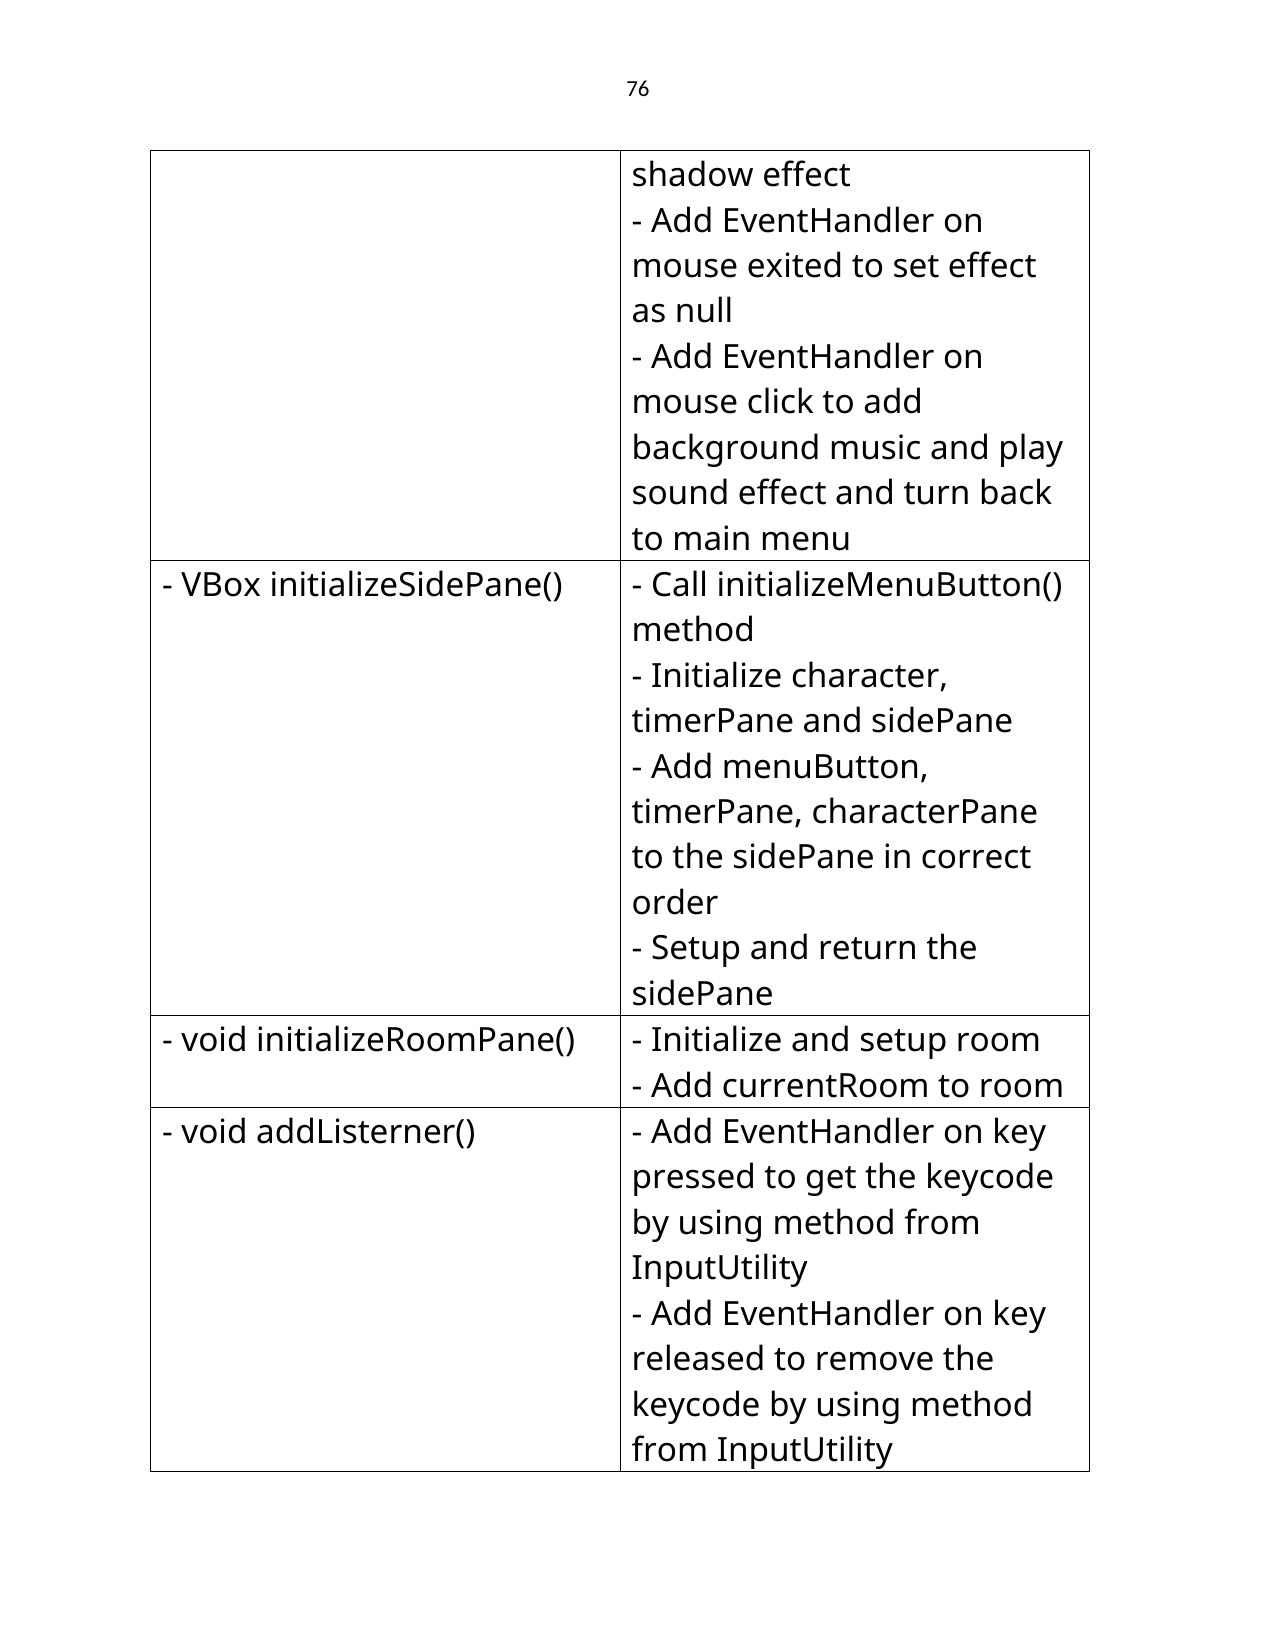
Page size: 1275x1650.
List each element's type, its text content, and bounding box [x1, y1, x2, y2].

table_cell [151, 151, 620, 560]
table_cell - Add EventHandler on key pressed to get the keycode by using method from InputUtility - Add EventHandler on key released to remove the keycode by using method from InputUtility [621, 1108, 1089, 1471]
table_cell - void addListerner() [151, 1108, 620, 1471]
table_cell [621, 151, 1089, 560]
table_cell - void initializeRoomPane() [151, 1016, 620, 1107]
table_cell - VBox initializeSidePane() [151, 561, 620, 1015]
table_cell - Call initializeMenuButton() method - Initialize character, timerPane and sidePane - Add menuButton, timerPane, characterPane to the sidePane in correct order - Setup and return the sidePane [621, 561, 1089, 1015]
table_cell - Initialize and setup room - Add currentRoom to room [621, 1016, 1089, 1107]
